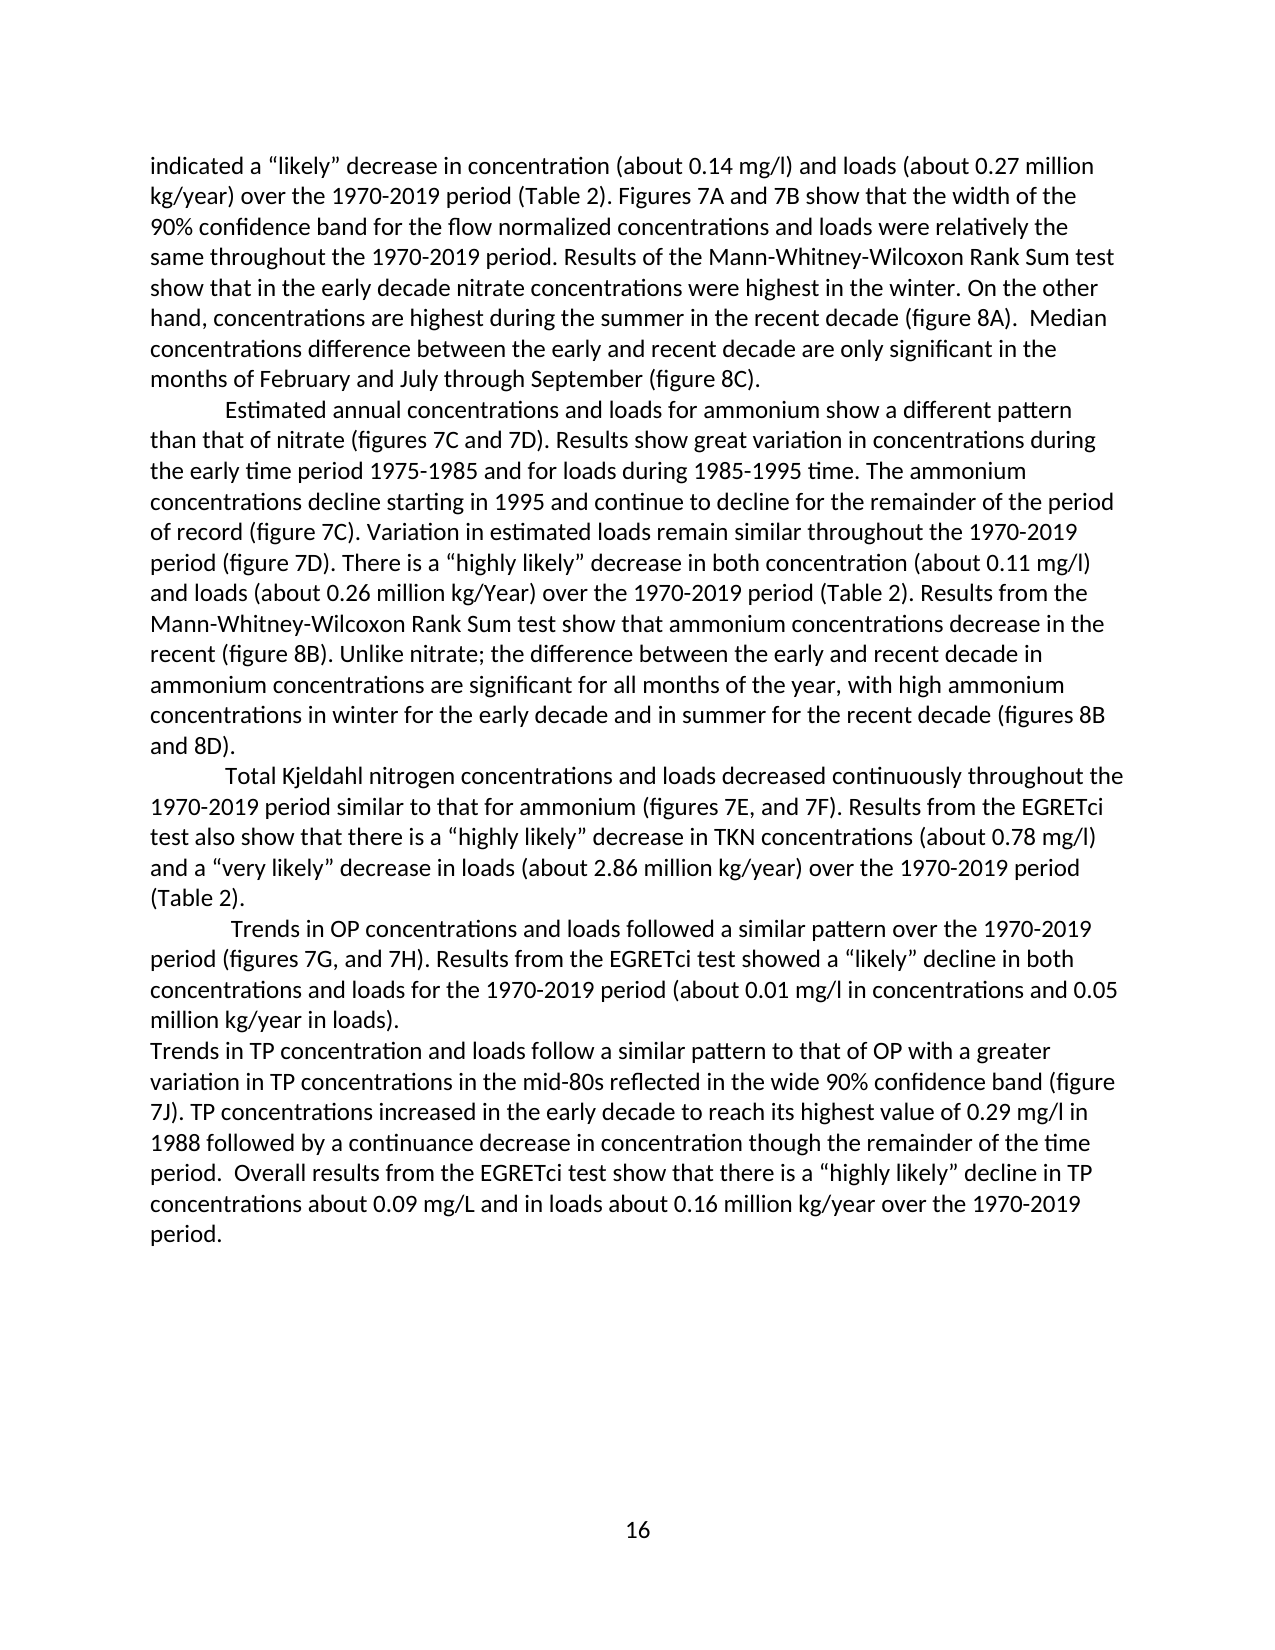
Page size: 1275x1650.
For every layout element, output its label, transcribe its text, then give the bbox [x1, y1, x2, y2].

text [150, 150, 1125, 394]
text Estimated annual concentrations and loads for ammonium show a different pattern than that of nitrate (figures 7C and 7D). Results show great variation in concentrations during the early time period 1975-1985 and for loads during 1985-1995 time. The ammonium concentrations decline starting in 1995 and continue to decline for the remainder of the period of record (figure 7C). Variation in estimated loads remain similar throughout the 1970-2019 period (figure 7D). There is a “highly likely” decrease in both concentration (about 0.11 mg/l) and loads (about 0.26 million kg/Year) over the 1970-2019 period (Table 2). Results from the Mann-Whitney-Wilcoxon Rank Sum test show that ammonium concentrations decrease in the recent (figure 8B). Unlike nitrate; the difference between the early and recent decade in ammonium concentrations are significant for all months of the year, with high ammonium concentrations in winter for the early decade and in summer for the recent decade (figures 8B and 8D). [150, 394, 1125, 760]
text Total Kjeldahl nitrogen concentrations and loads decreased continuously throughout the 1970-2019 period similar to that for ammonium (figures 7E, and 7F). Results from the EGRETci test also show that there is a “highly likely” decrease in TKN concentrations (about 0.78 mg/l) and a “very likely” decrease in loads (about 2.86 million kg/year) over the 1970-2019 period (Table 2). [150, 760, 1125, 913]
text Trends in OP concentrations and loads followed a similar pattern over the 1970-2019 period (figures 7G, and 7H). Results from the EGRETci test showed a “likely” decline in both concentrations and loads for the 1970-2019 period (about 0.01 mg/l in concentrations and 0.05 million kg/year in loads). [150, 913, 1125, 1035]
text Trends in TP concentration and loads follow a similar pattern to that of OP with a greater variation in TP concentrations in the mid-80s reflected in the wide 90% confidence band (figure 7J). TP concentrations increased in the early decade to reach its highest value of 0.29 mg/l in 1988 followed by a continuance decrease in concentration though the remainder of the time period. Overall results from the EGRETci test show that there is a “highly likely” decline in TP concentrations about 0.09 mg/L and in loads about 0.16 million kg/year over the 1970-2019 period. [150, 1035, 1125, 1249]
